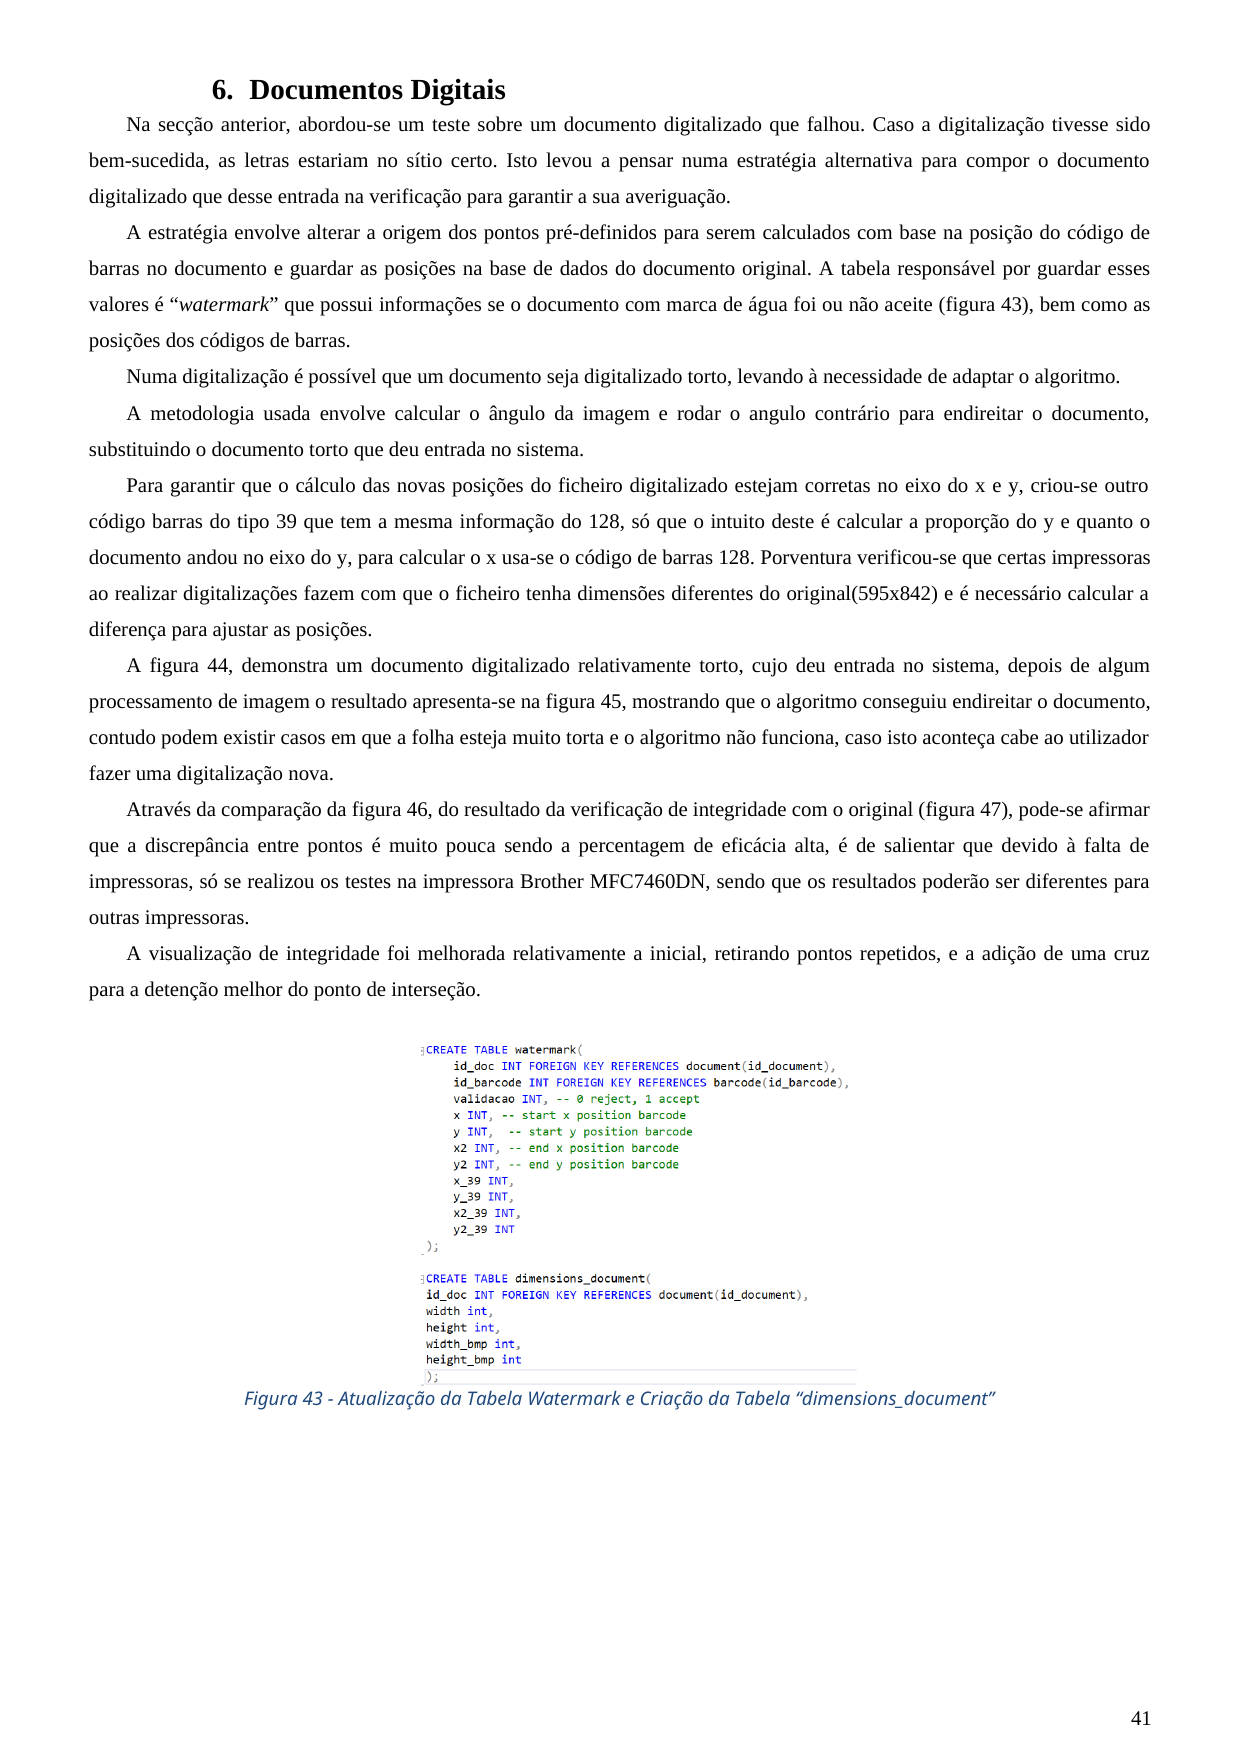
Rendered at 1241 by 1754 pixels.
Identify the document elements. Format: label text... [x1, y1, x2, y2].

text A visualização de integridade foi melhorada relativamente a inicial, retirando pontos repetidos, e a adição de uma cruz para a detenção melhor do ponto de interseção. [89, 941, 1152, 1001]
text Figura 43 - Atualização da Tabela Watermark e Criação da Tabela “dimensions_document” [89, 1385, 1152, 1411]
text A figura 44, demonstra um documento digitalizado relativamente torto, cujo deu entrada no sistema, depois de algum processamento de imagem o resultado apresenta-se na figura 45, mostrando que o algoritmo conseguiu endireitar o documento, contudo podem existir casos em que a folha esteja muito torta e o algoritmo não funciona, caso isto aconteça cabe ao utilizador fazer uma digitalização nova. [89, 653, 1152, 785]
picture [421, 1037, 857, 1386]
text A metodologia usada envolve calcular o ângulo da imagem e rodar o angulo contrário para endireitar o documento, substituindo o documento torto que deu entrada no sistema. [89, 400, 1152, 461]
subtitle Documentos Digitais [212, 72, 1152, 106]
text Numa digitalização é possível que um documento seja digitalizado torto, levando à necessidade de adaptar o algoritmo. [89, 364, 1152, 388]
text A estratégia envolve alterar a origem dos pontos pré-definidos para serem calculados com base na posição do código de barras no documento e guardar as posições na base de dados do documento original. A tabela responsável por guardar esses valores é “watermark” que possui informações se o documento com marca de água foi ou não aceite (figura 43), bem como as posições dos códigos de barras. [89, 220, 1152, 352]
text Na secção anterior, abordou-se um teste sobre um documento digitalizado que falhou. Caso a digitalização tivesse sido bem-sucedida, as letras estariam no sítio certo. Isto levou a pensar numa estratégia alternativa para compor o documento digitalizado que desse entrada na verificação para garantir a sua averiguação. [89, 112, 1152, 208]
text Através da comparação da figura 46, do resultado da verificação de integridade com o original (figura 47), pode-se afirmar que a discrepância entre pontos é muito pouca sendo a percentagem de eficácia alta, é de salientar que devido à falta de impressoras, só se realizou os testes na impressora Brother MFC7460DN, sendo que os resultados poderão ser diferentes para outras impressoras. [89, 797, 1152, 929]
text Para garantir que o cálculo das novas posições do ficheiro digitalizado estejam corretas no eixo do x e y, criou-se outro código barras do tipo 39 que tem a mesma informação do 128, só que o intuito deste é calcular a proporção do y e quanto o documento andou no eixo do y, para calcular o x usa-se o código de barras 128. Porventura verificou-se que certas impressoras ao realizar digitalizações fazem com que o ficheiro tenha dimensões diferentes do original(595x842) e é necessário calcular a diferença para ajustar as posições. [89, 472, 1152, 641]
